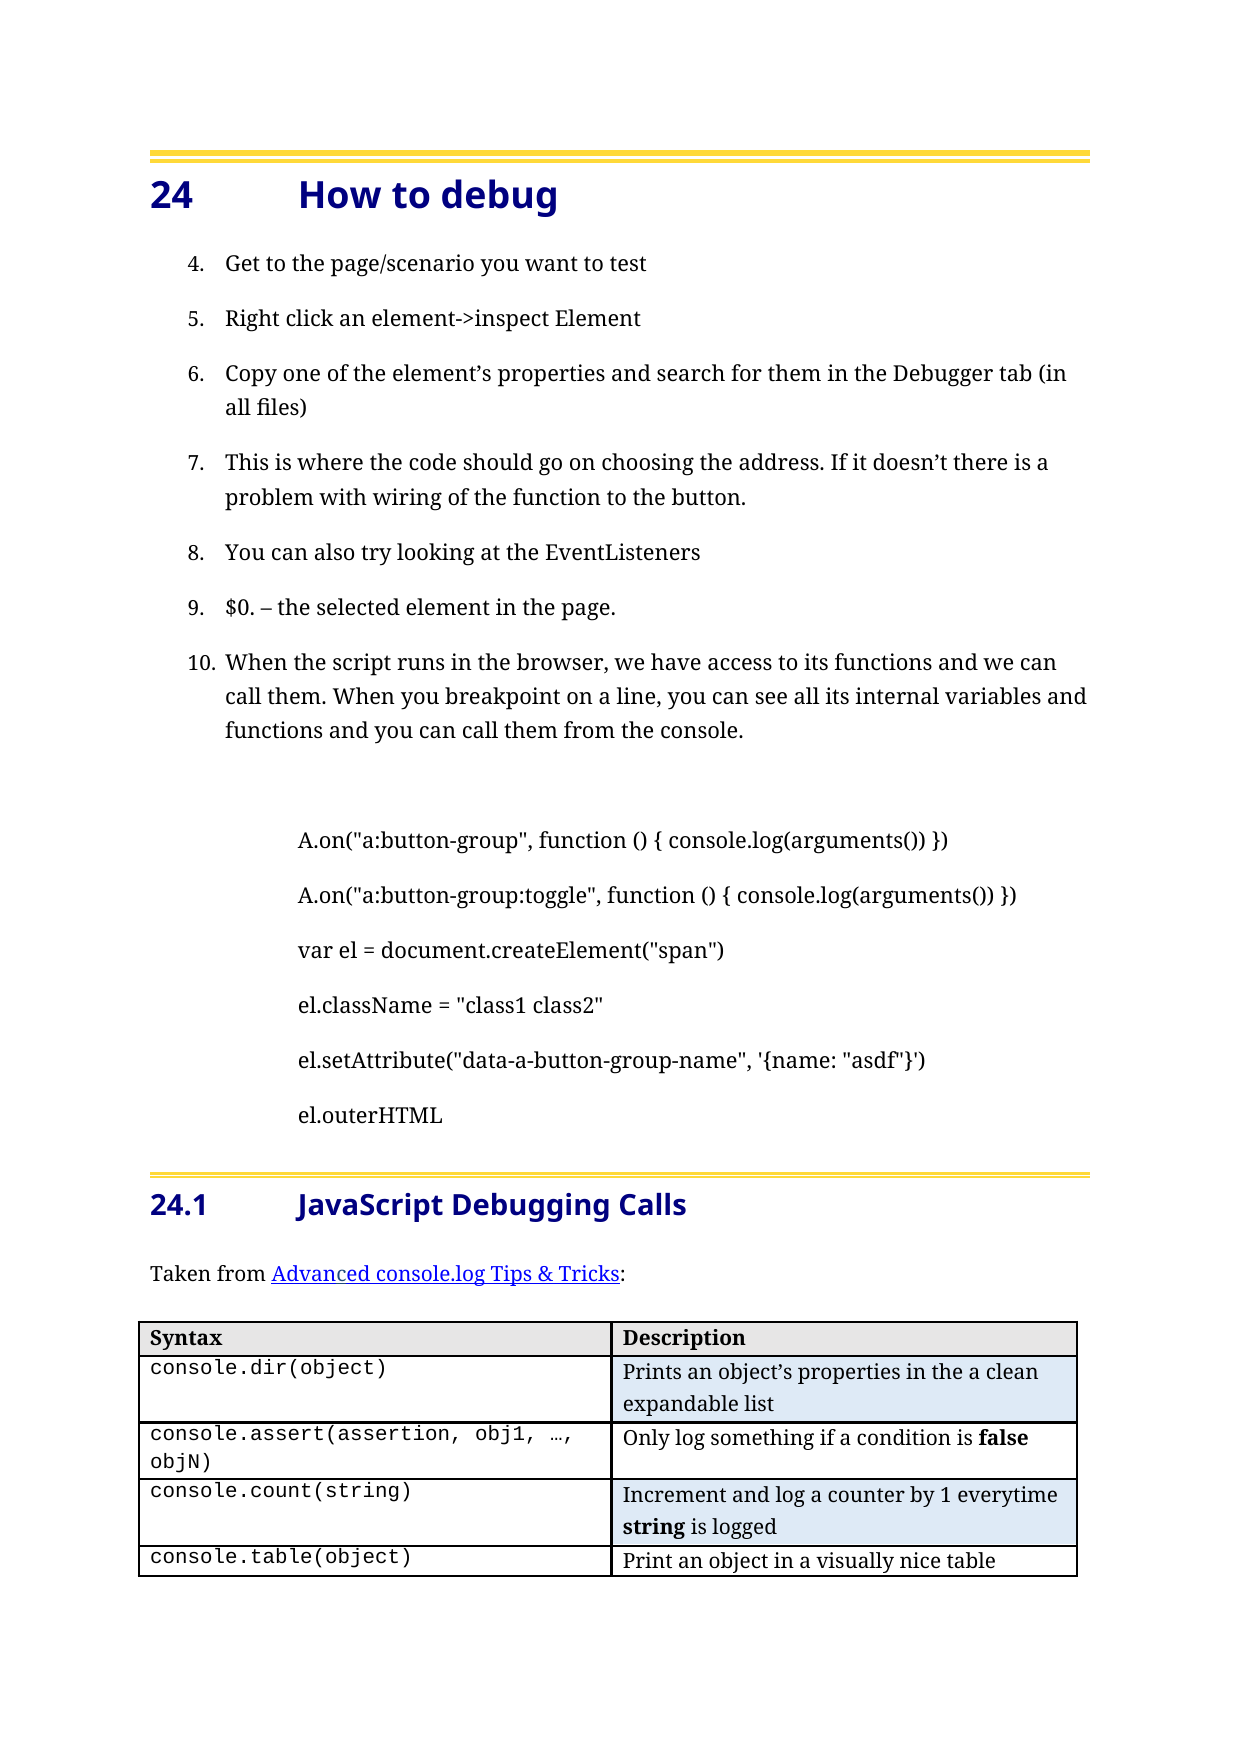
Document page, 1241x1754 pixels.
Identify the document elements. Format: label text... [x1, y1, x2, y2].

subtitle How to debug [150, 163, 1090, 220]
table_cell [140, 1547, 610, 1575]
subtitle JavaScript Debugging Calls [150, 1178, 1090, 1224]
table_header Description [613, 1323, 1076, 1355]
table_cell Prints an object’s properties in the a clean expandable list [613, 1357, 1076, 1421]
text A.on("a:button-group:toggle", function () { console.log(arguments()) }) [298, 880, 1090, 910]
list This is where the code should go on choosing the address. If it doesn’t there is a problem with wiring of the function to the button. [187, 447, 1090, 511]
text el.setAttribute("data-a-button-group-name", '{name: "asdf"}') [298, 1045, 1090, 1075]
list Right click an element->inspect Element [187, 303, 1090, 333]
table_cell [613, 1547, 1076, 1575]
table_cell console.count(string) [140, 1480, 610, 1544]
table_header Syntax [140, 1323, 610, 1355]
list You can also try looking at the EventListeners [187, 537, 1090, 566]
text A.on("a:button-group", function () { console.log(arguments()) }) [298, 825, 1090, 855]
list When the script runs in the browser, we have access to its functions and we can call them. When you breakpoint on a line, you can see all its internal variables and functions and you can call them from the console. [187, 647, 1090, 745]
table_cell Only log something if a condition is false [613, 1424, 1076, 1478]
list $0. – the selected element in the page. [187, 592, 1090, 621]
list Copy one of the element’s properties and search for them in the Debugger tab (in all files) [187, 358, 1090, 422]
table_cell console.assert(assertion, obj1, …, objN) [140, 1424, 610, 1478]
text el.className = "class1 class2" [298, 990, 1090, 1020]
text var el = document.createElement("span") [298, 935, 1090, 965]
table_cell console.dir(object) [140, 1357, 610, 1421]
text Taken from Advanced console.log Tips & Tricks: [150, 1259, 1090, 1287]
text el.outerHTML [298, 1100, 1090, 1130]
table_cell Increment and log a counter by 1 everytime string is logged [613, 1480, 1076, 1544]
list Get to the page/scenario you want to test [187, 248, 1090, 278]
